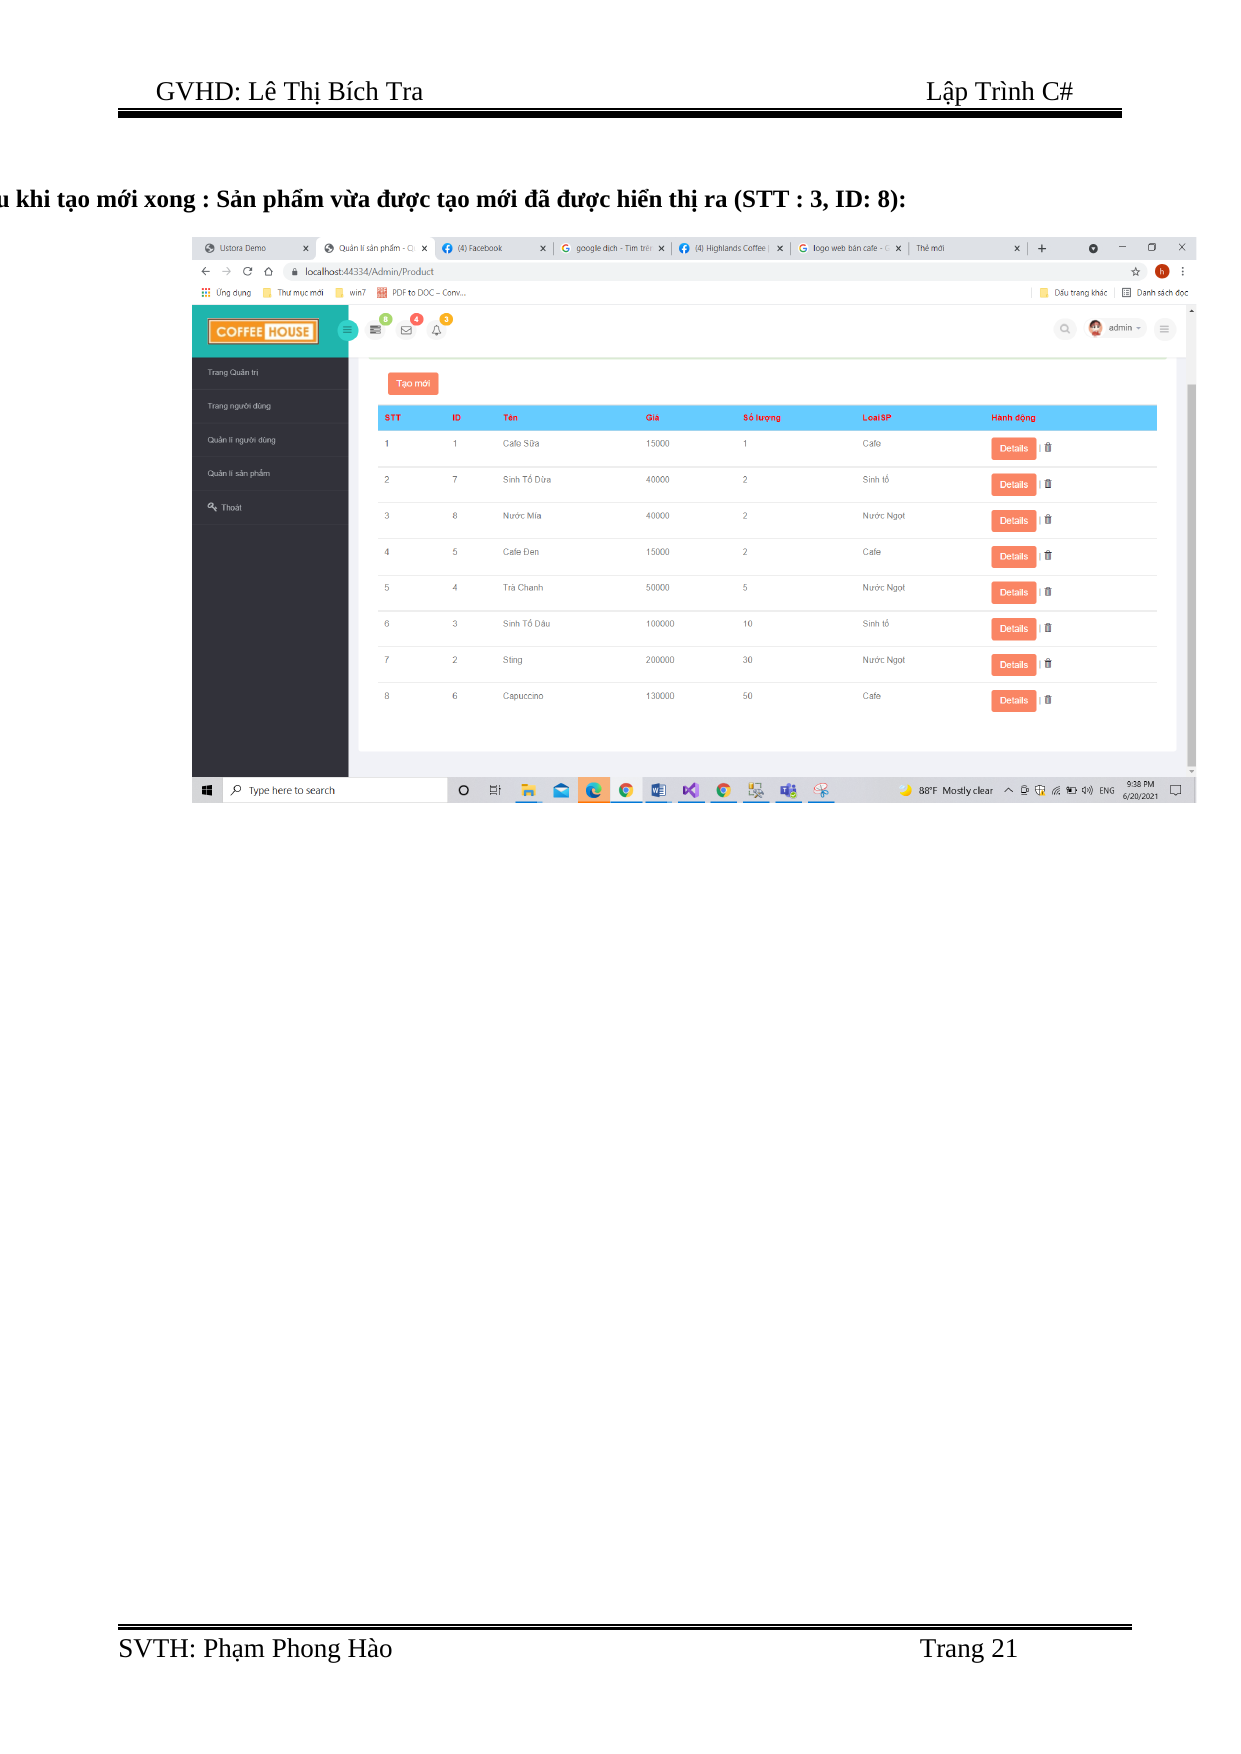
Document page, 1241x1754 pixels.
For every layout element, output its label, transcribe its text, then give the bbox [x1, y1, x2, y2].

picture [192, 237, 1197, 803]
text Sau khi tạo mới xong : Sản phẩm vừa được tạo mới đã được hiển thị ra (STT : 3, ID: 8): [0, 184, 1122, 212]
